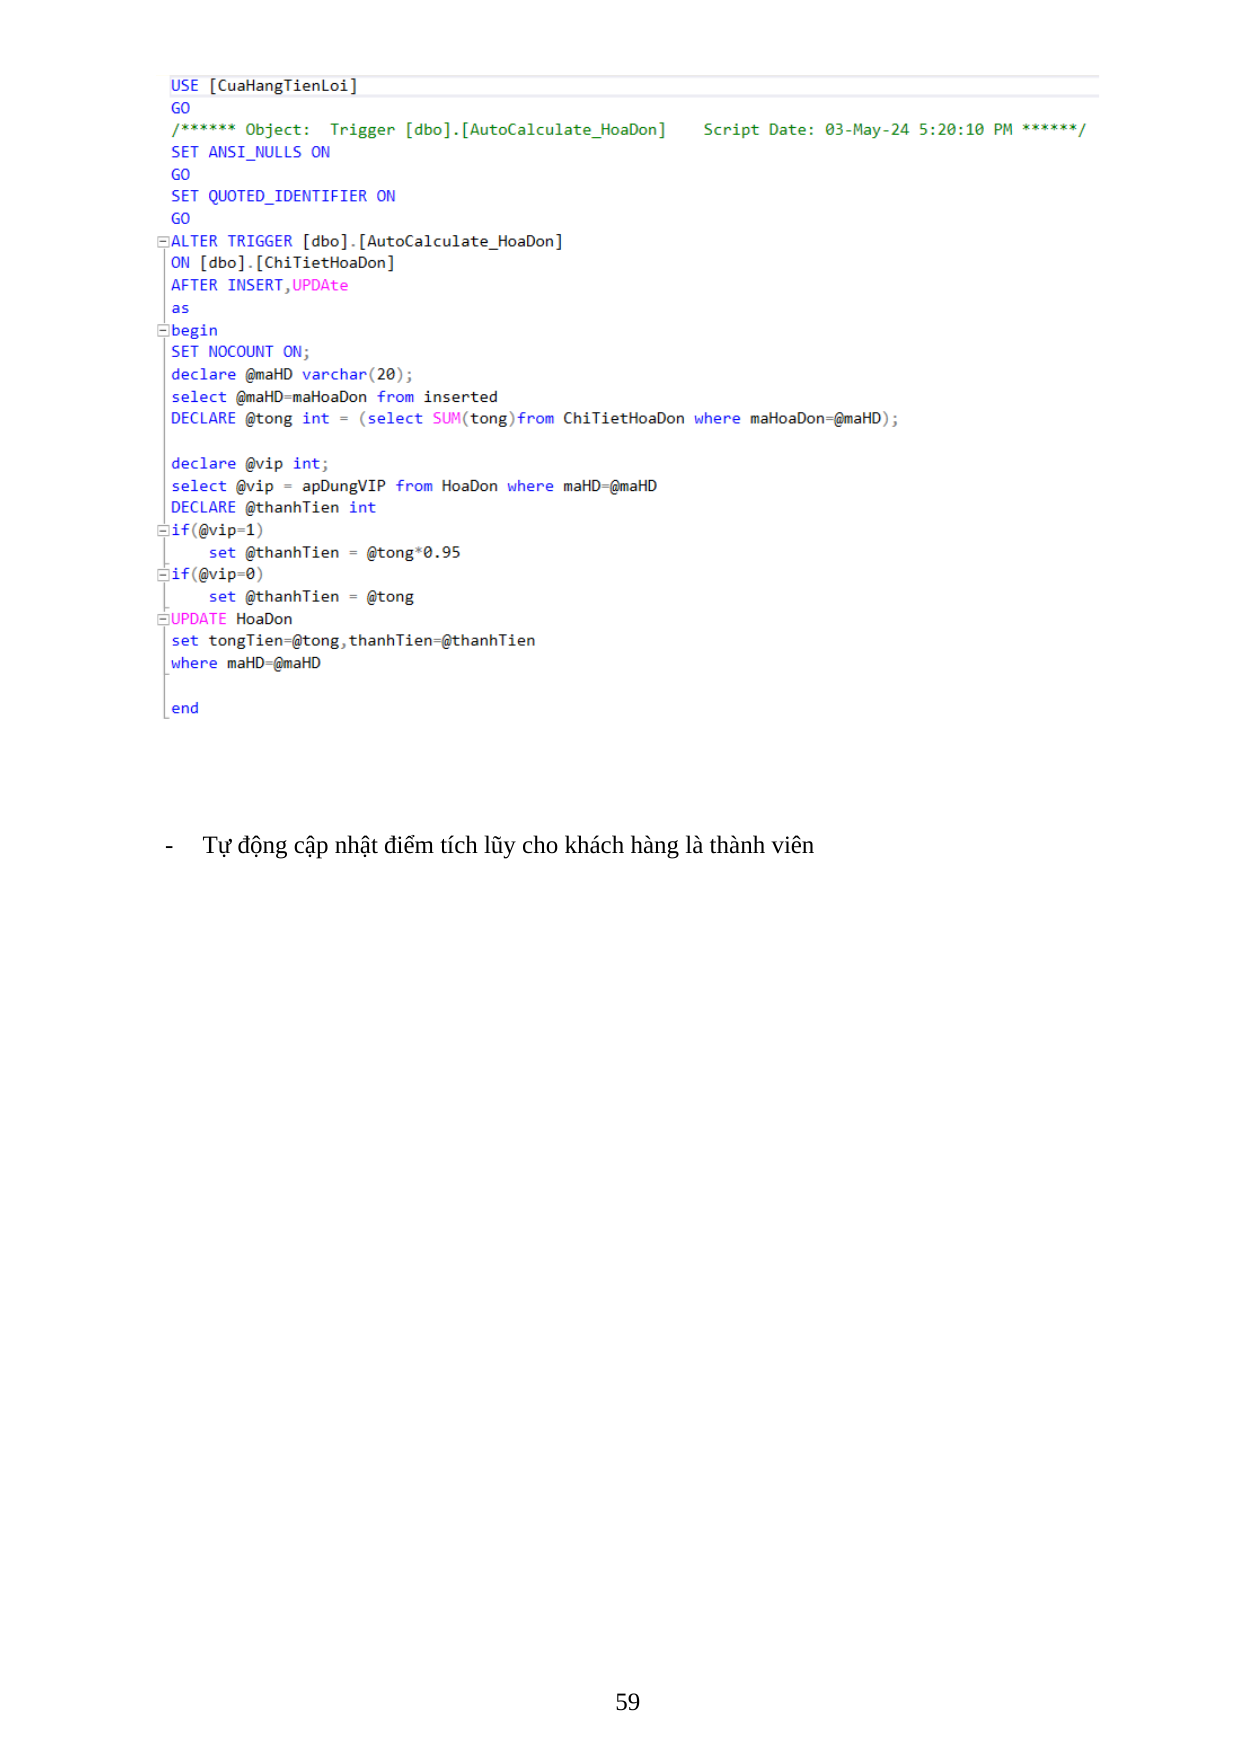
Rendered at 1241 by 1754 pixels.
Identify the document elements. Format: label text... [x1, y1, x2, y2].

picture [156, 75, 1100, 799]
list Tự động cập nhật điểm tích lũy cho khách hàng là thành viên [165, 830, 1165, 859]
